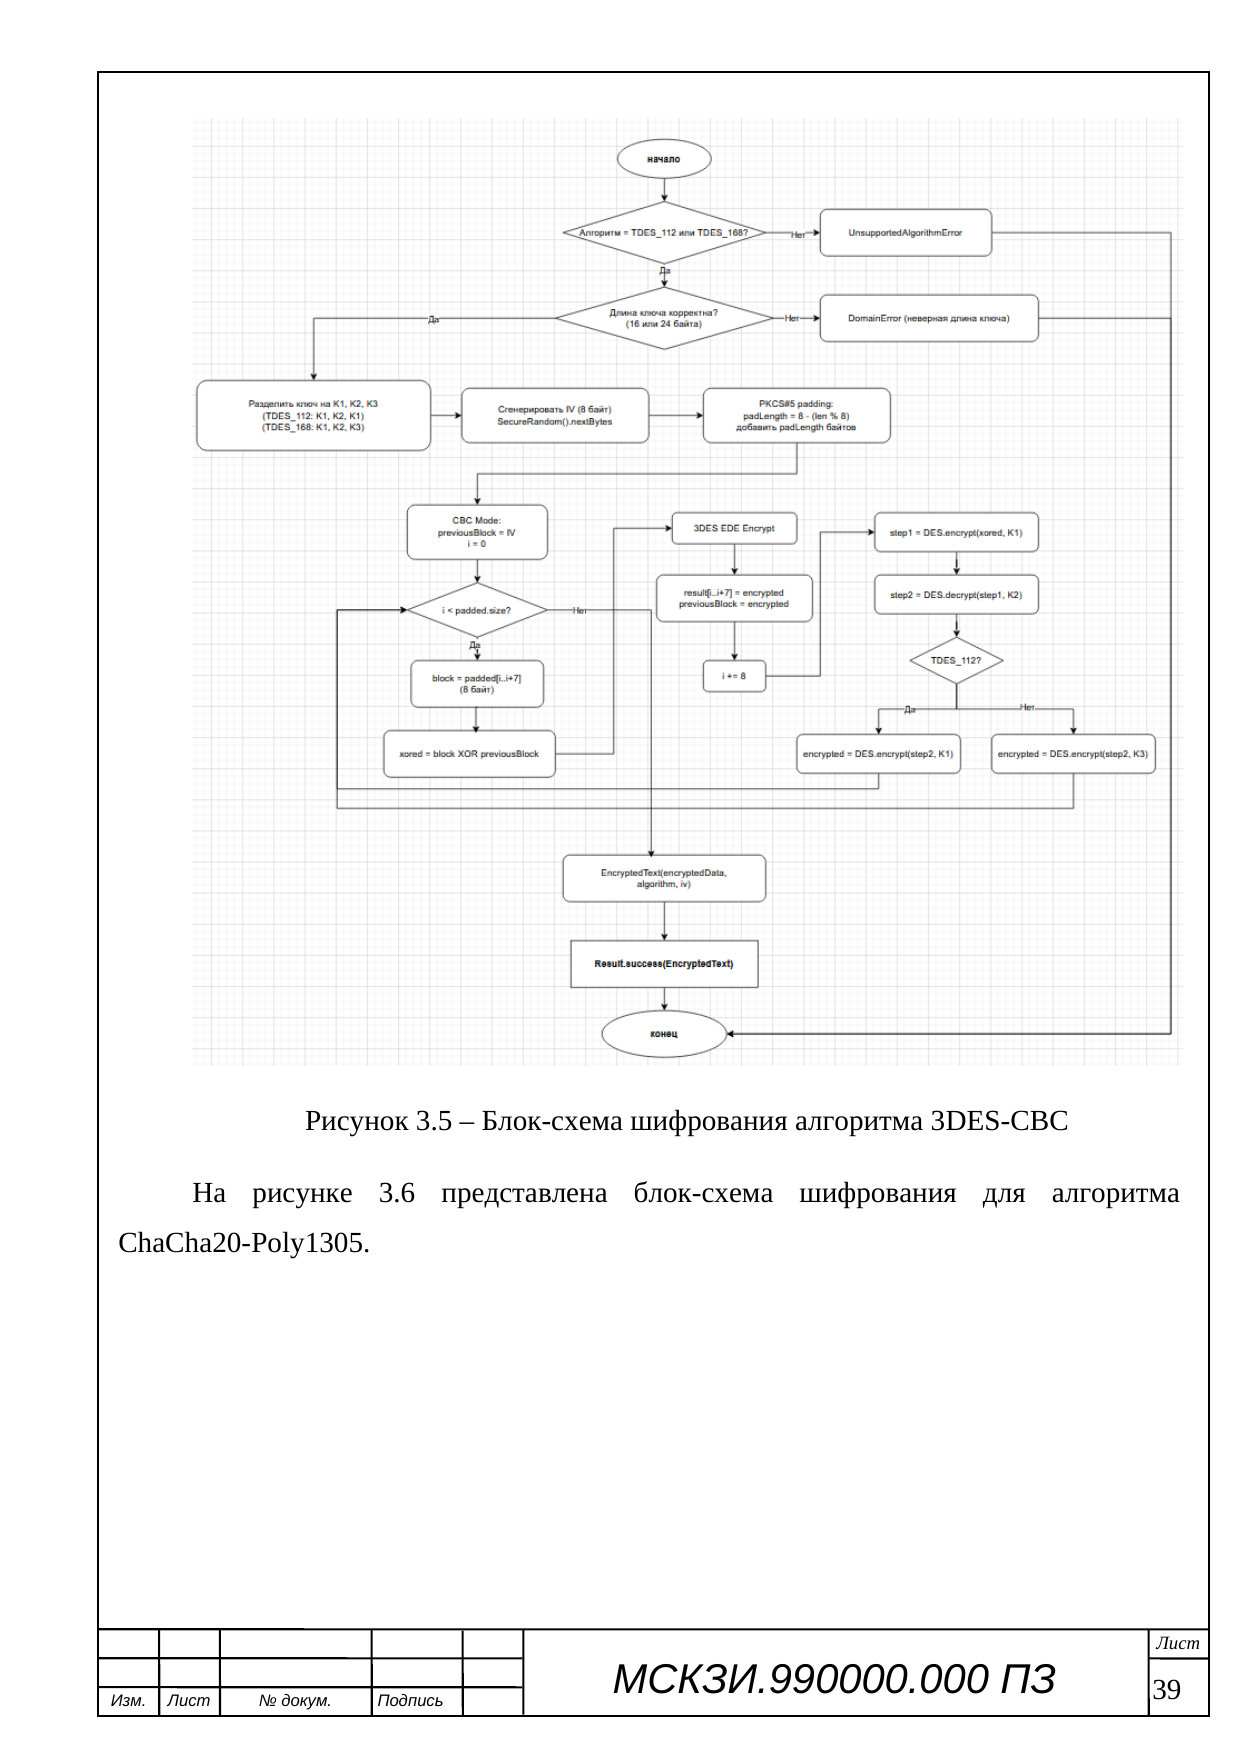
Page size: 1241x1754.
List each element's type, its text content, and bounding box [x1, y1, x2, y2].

text На рисунке 3.6 представлена блок-схема шифрования для алгоритма ChaCha20-Poly1305. [118, 1175, 1181, 1258]
text Рисунок 3.5 – Блок-схема шифрования алгоритма 3DES-CBC [118, 1103, 1181, 1137]
picture [192, 118, 1184, 1066]
